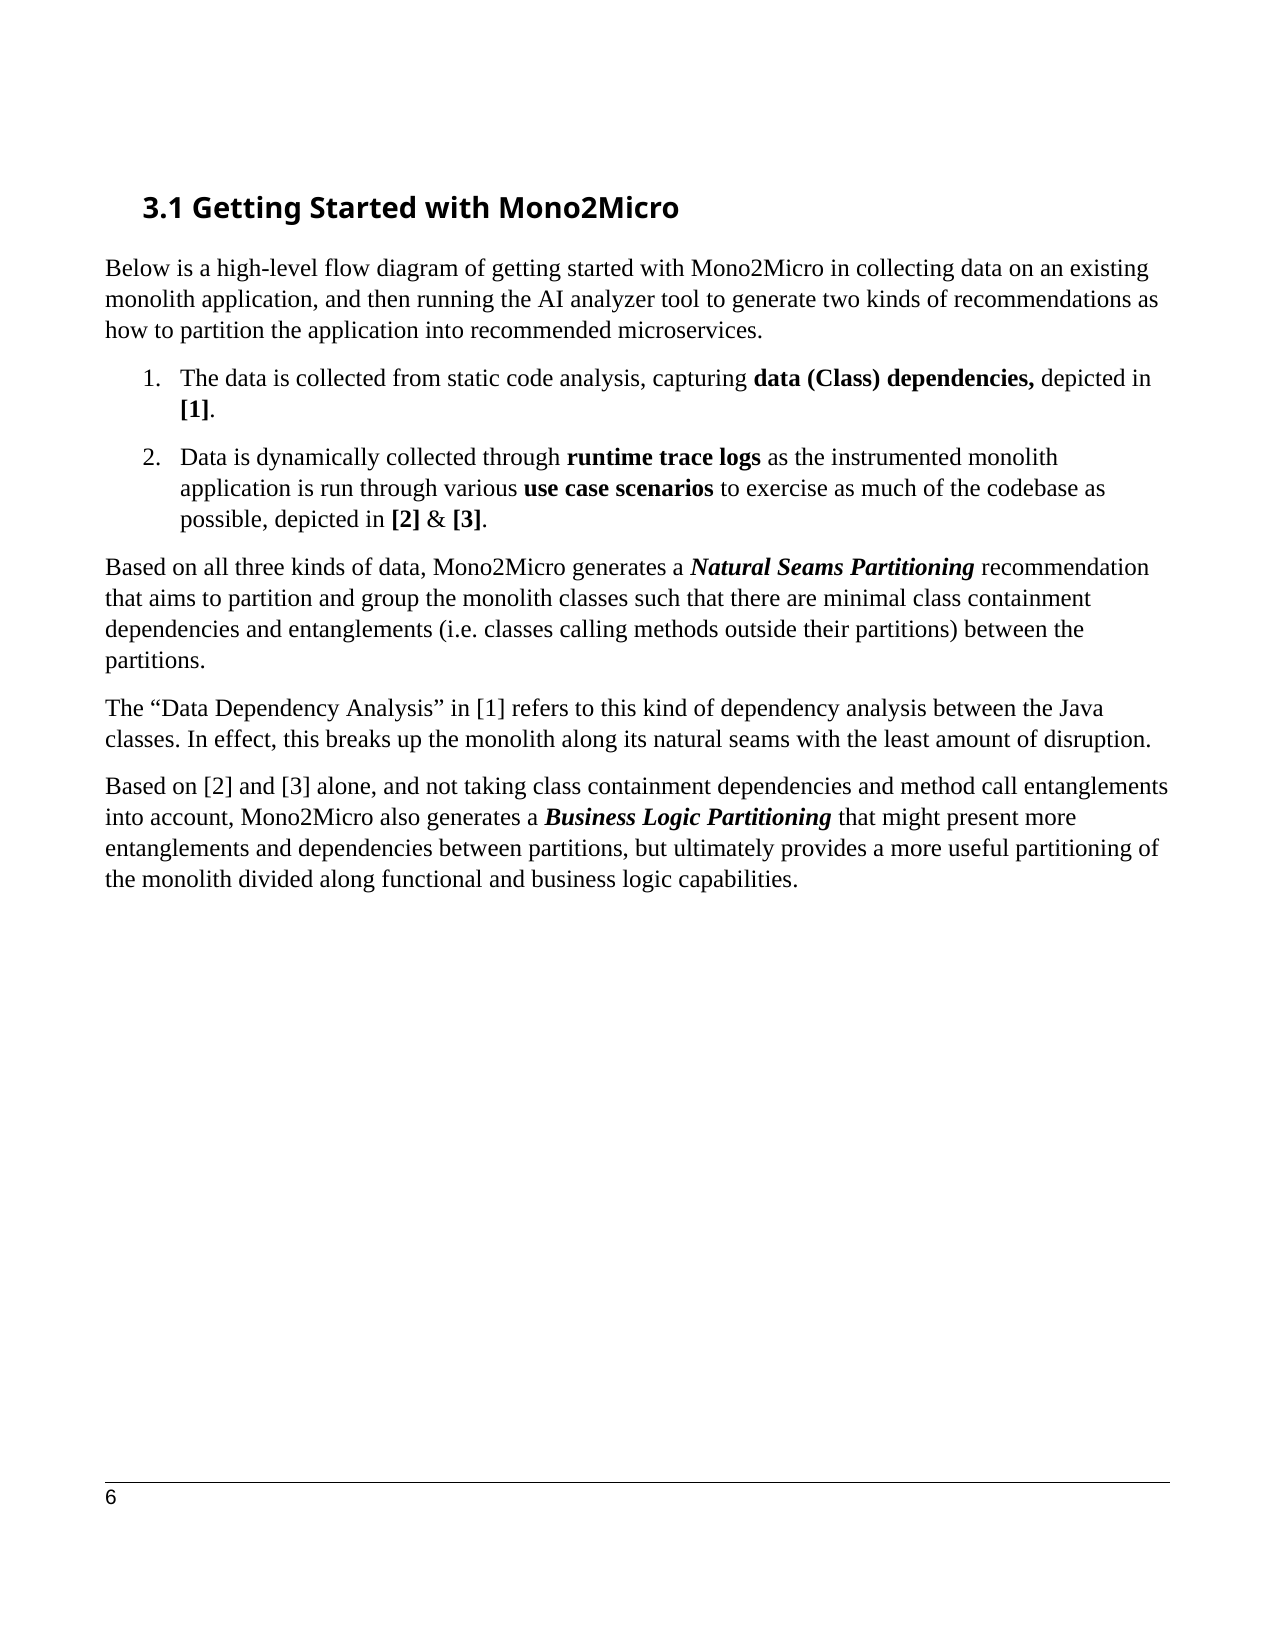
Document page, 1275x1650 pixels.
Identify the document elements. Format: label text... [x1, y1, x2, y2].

list The data is collected from static code analysis, capturing data (Class) dependencies, depicted in [1]. [142, 363, 1170, 423]
text Based on all three kinds of data, Mono2Micro generates a Natural Seams Partitioning recommendation that aims to partition and group the monolith classes such that there are minimal class containment dependencies and entanglements (i.e. classes calling methods outside their partitions) between the partitions. [105, 552, 1170, 674]
list Data is dynamically collected through runtime trace logs as the instrumented monolith application is run through various use case scenarios to exercise as much of the codebase as possible, depicted in [2] & [3]. [142, 442, 1170, 533]
text The “Data Dependency Analysis” in [1] refers to this kind of dependency analysis between the Java classes. In effect, this breaks up the monolith along its natural seams with the least amount of disruption. [105, 693, 1170, 752]
text Based on [2] and [3] alone, and not taking class containment dependencies and method call entanglements into account, Mono2Micro also generates a Business Logic Partitioning that might present more entanglements and dependencies between partitions, but ultimately provides a more useful partitioning of the monolith divided along functional and business logic capabilities. [105, 771, 1170, 893]
text Below is a high-level flow diagram of getting started with Mono2Micro in collecting data on an existing monolith application, and then running the AI analyzer tool to generate two kinds of recommendations as how to partition the application into recommended microservices. [105, 253, 1170, 344]
subtitle 3.1 Getting Started with Mono2Micro [142, 187, 1170, 227]
